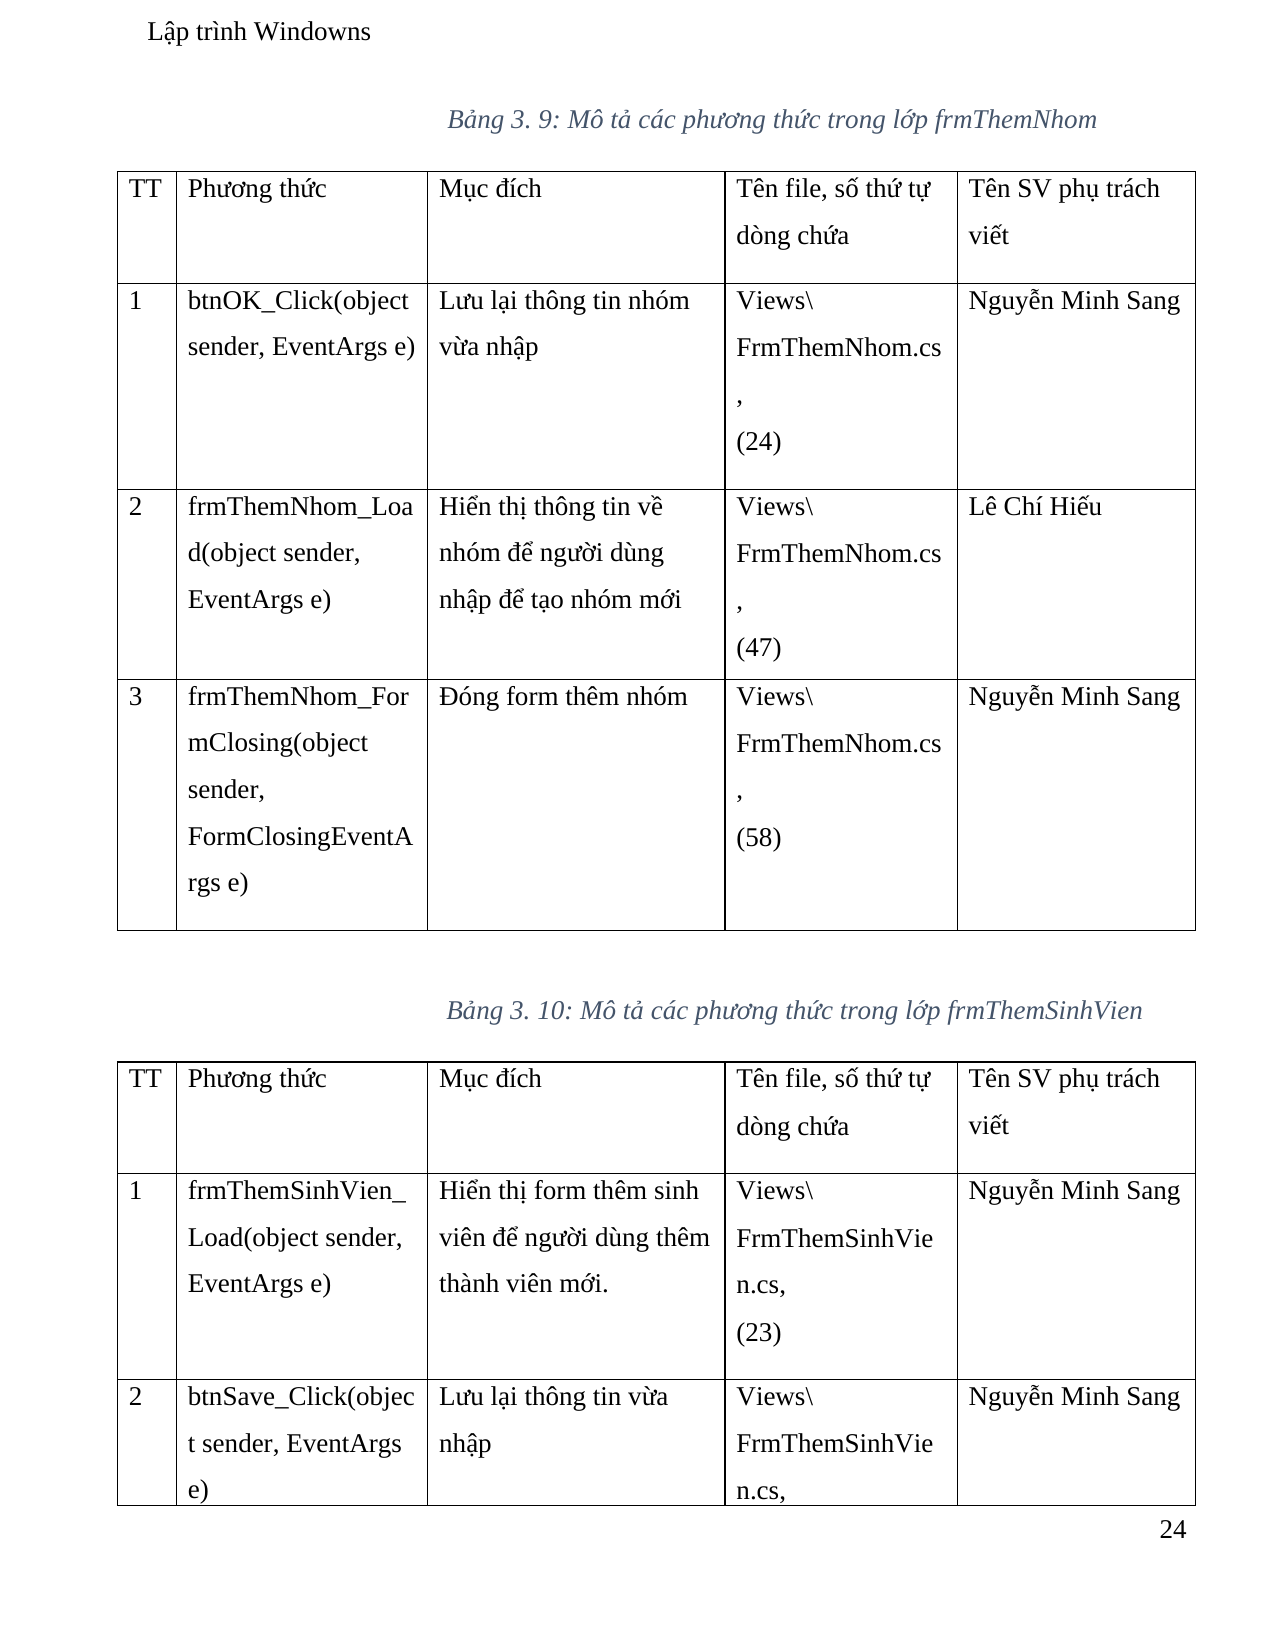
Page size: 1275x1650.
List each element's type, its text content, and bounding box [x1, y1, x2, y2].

table_cell 3 [118, 680, 176, 929]
table_cell btnOK_Click(object sender, EventArgs e) [177, 284, 427, 489]
table_header Phương thức [177, 1063, 427, 1173]
table_cell Lê Chí Hiếu [958, 490, 1195, 678]
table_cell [177, 1380, 427, 1505]
table_cell 2 [118, 1380, 176, 1505]
table_cell Views\ FrmThemNhom.cs, (24) [726, 284, 957, 489]
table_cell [726, 1380, 957, 1505]
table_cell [428, 1380, 724, 1505]
table_cell Nguyễn Minh Sang [958, 284, 1195, 489]
table_cell Views\ FrmThemNhom.cs, (58) [726, 680, 957, 929]
table_cell Lưu lại thông tin nhóm vừa nhập [428, 284, 724, 489]
table_header TT [118, 1063, 176, 1173]
table_cell Hiển thị thông tin về nhóm để người dùng nhập để tạo nhóm mới [428, 490, 724, 678]
table_cell Nguyễn Minh Sang [958, 1174, 1195, 1379]
table_cell Views\ FrmThemNhom.cs, (47) [726, 490, 957, 678]
table_header Tên file, số thứ tự dòng chứa [726, 1063, 957, 1173]
table_cell Views\ FrmThemSinhVien.cs, (23) [726, 1174, 957, 1379]
table_cell 1 [118, 1174, 176, 1379]
table_header Mục đích [428, 1063, 724, 1173]
table_cell 1 [118, 284, 176, 489]
table_cell Hiển thị form thêm sinh viên để người dùng thêm thành viên mới. [428, 1174, 724, 1379]
table_header TT [118, 172, 176, 283]
table_cell Nguyễn Minh Sang [958, 680, 1195, 929]
table_header Tên file, số thứ tự dòng chứa [726, 172, 957, 283]
table_cell frmThemNhom_FormClosing(object sender, FormClosingEventArgs e) [177, 680, 427, 929]
table_header Tên SV phụ trách viết [958, 172, 1195, 283]
table_header Tên SV phụ trách viết [958, 1063, 1195, 1173]
table_header Mục đích [428, 172, 724, 283]
table_header Phương thức [177, 172, 427, 283]
table_cell Nguyễn Minh Sang [958, 1380, 1195, 1505]
text Bảng 3. 9: Mô tả các phương thức trong lớp frmThemNhom [447, 103, 1186, 135]
table_cell 2 [118, 490, 176, 678]
table_cell frmThemNhom_Load(object sender, EventArgs e) [177, 490, 427, 678]
table_cell frmThemSinhVien_Load(object sender, EventArgs e) [177, 1174, 427, 1379]
text Bảng 3. 10: Mô tả các phương thức trong lớp frmThemSinhVien [446, 994, 1186, 1025]
table_cell Đóng form thêm nhóm [428, 680, 724, 929]
